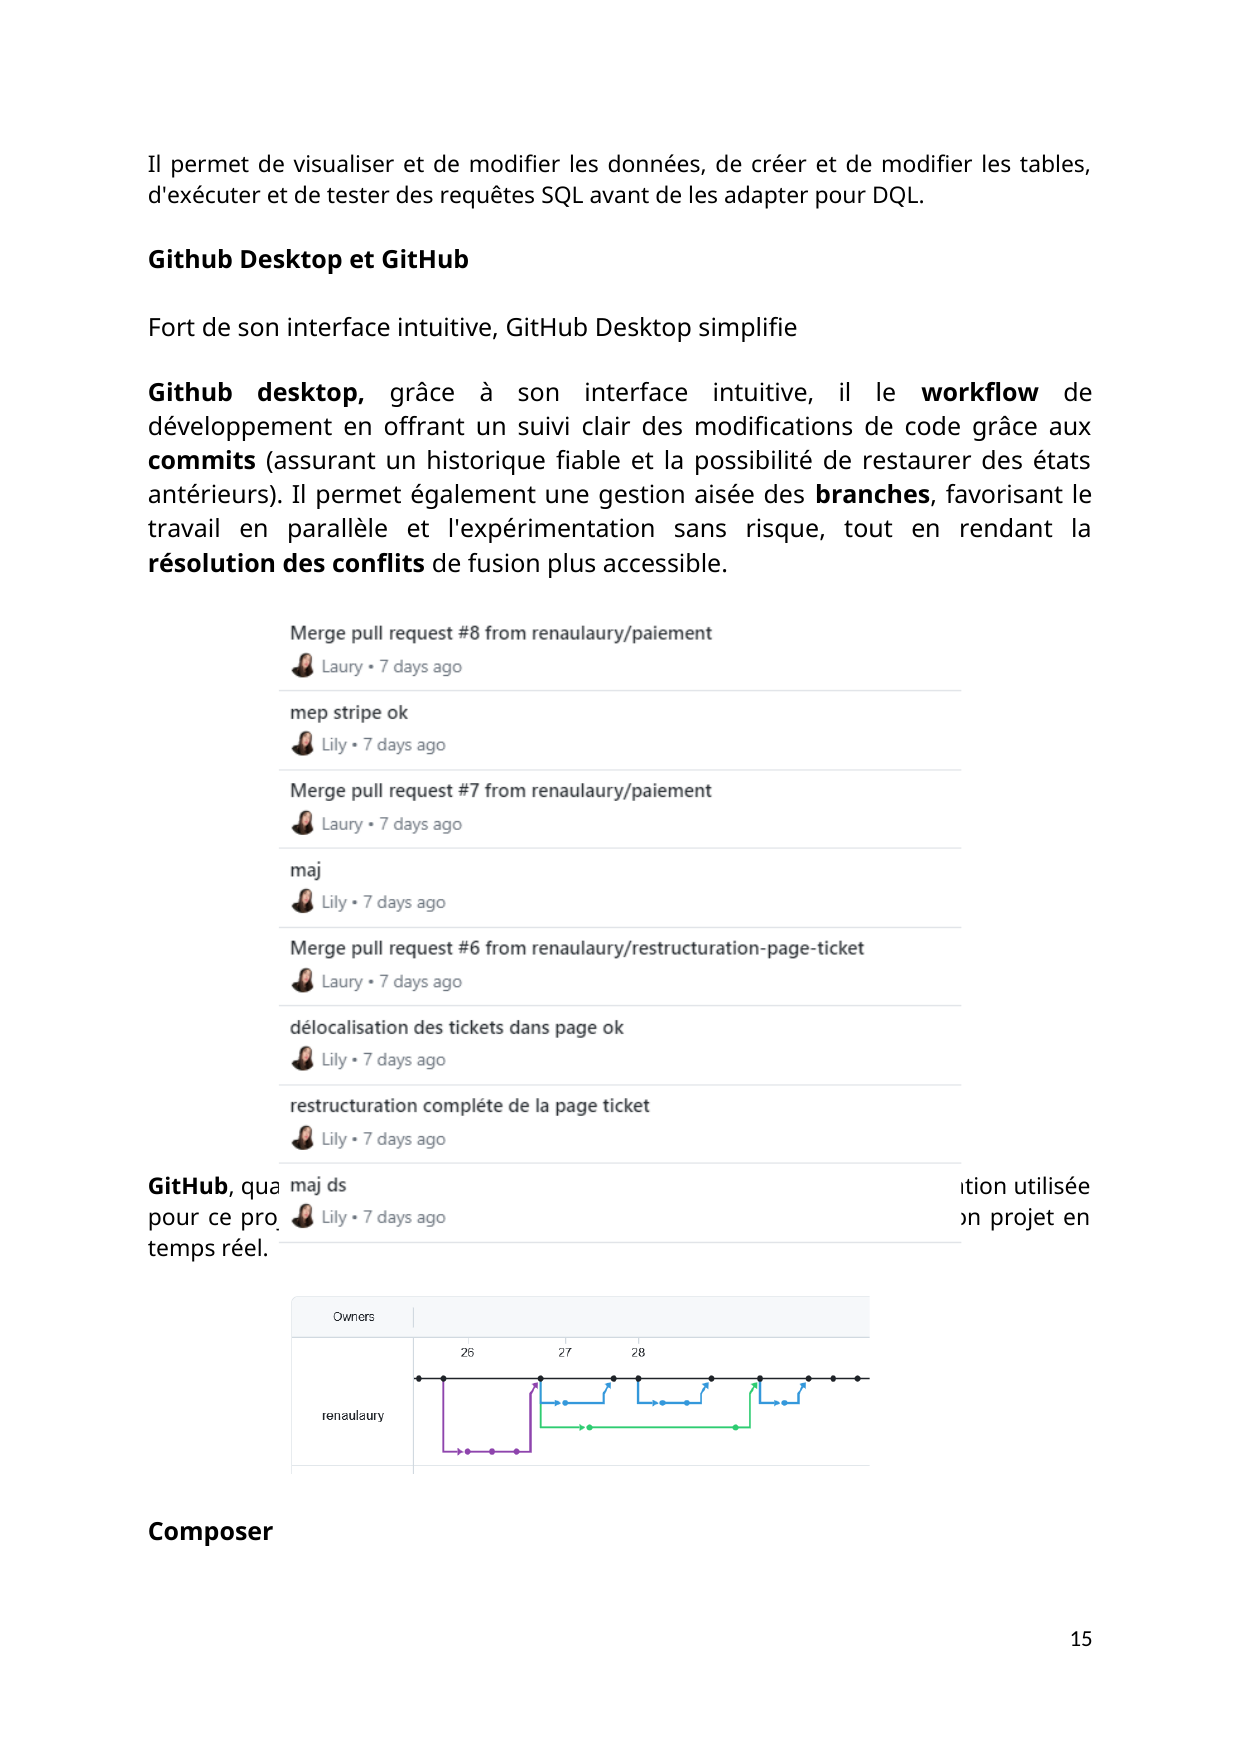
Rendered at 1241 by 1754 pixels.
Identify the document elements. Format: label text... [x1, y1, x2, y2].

text Il permet de visualiser et de modifier les données, de créer et de modifier les tables, d'exécuter et de tester des requêtes SQL avant de les adapter pour DQL. [148, 148, 1092, 210]
text Fort de son interface intuitive, GitHub Desktop simplifie [148, 309, 1092, 344]
text Github Desktop et GitHub [148, 241, 1092, 276]
text GitHub, quant à lui, est la plateforme de contrôle de version et de collaboration utilisée pour ce projet et permet à mes formateurs de suivre l’avancement de mon projet en temps réel. [148, 1170, 1092, 1264]
picture [287, 1292, 870, 1474]
picture [278, 617, 962, 1247]
text Github desktop, grâce à son interface intuitive, il le workflow de développement en offrant un suivi clair des modifications de code grâce aux commits (assurant un historique fiable et la possibilité de restaurer des états antérieurs). Il permet également une gestion aisée des branches, favorisant le travail en parallèle et l'expérimentation sans risque, tout en rendant la résolution des conflits de fusion plus accessible. [148, 375, 1092, 579]
text Composer [148, 1514, 1092, 1548]
